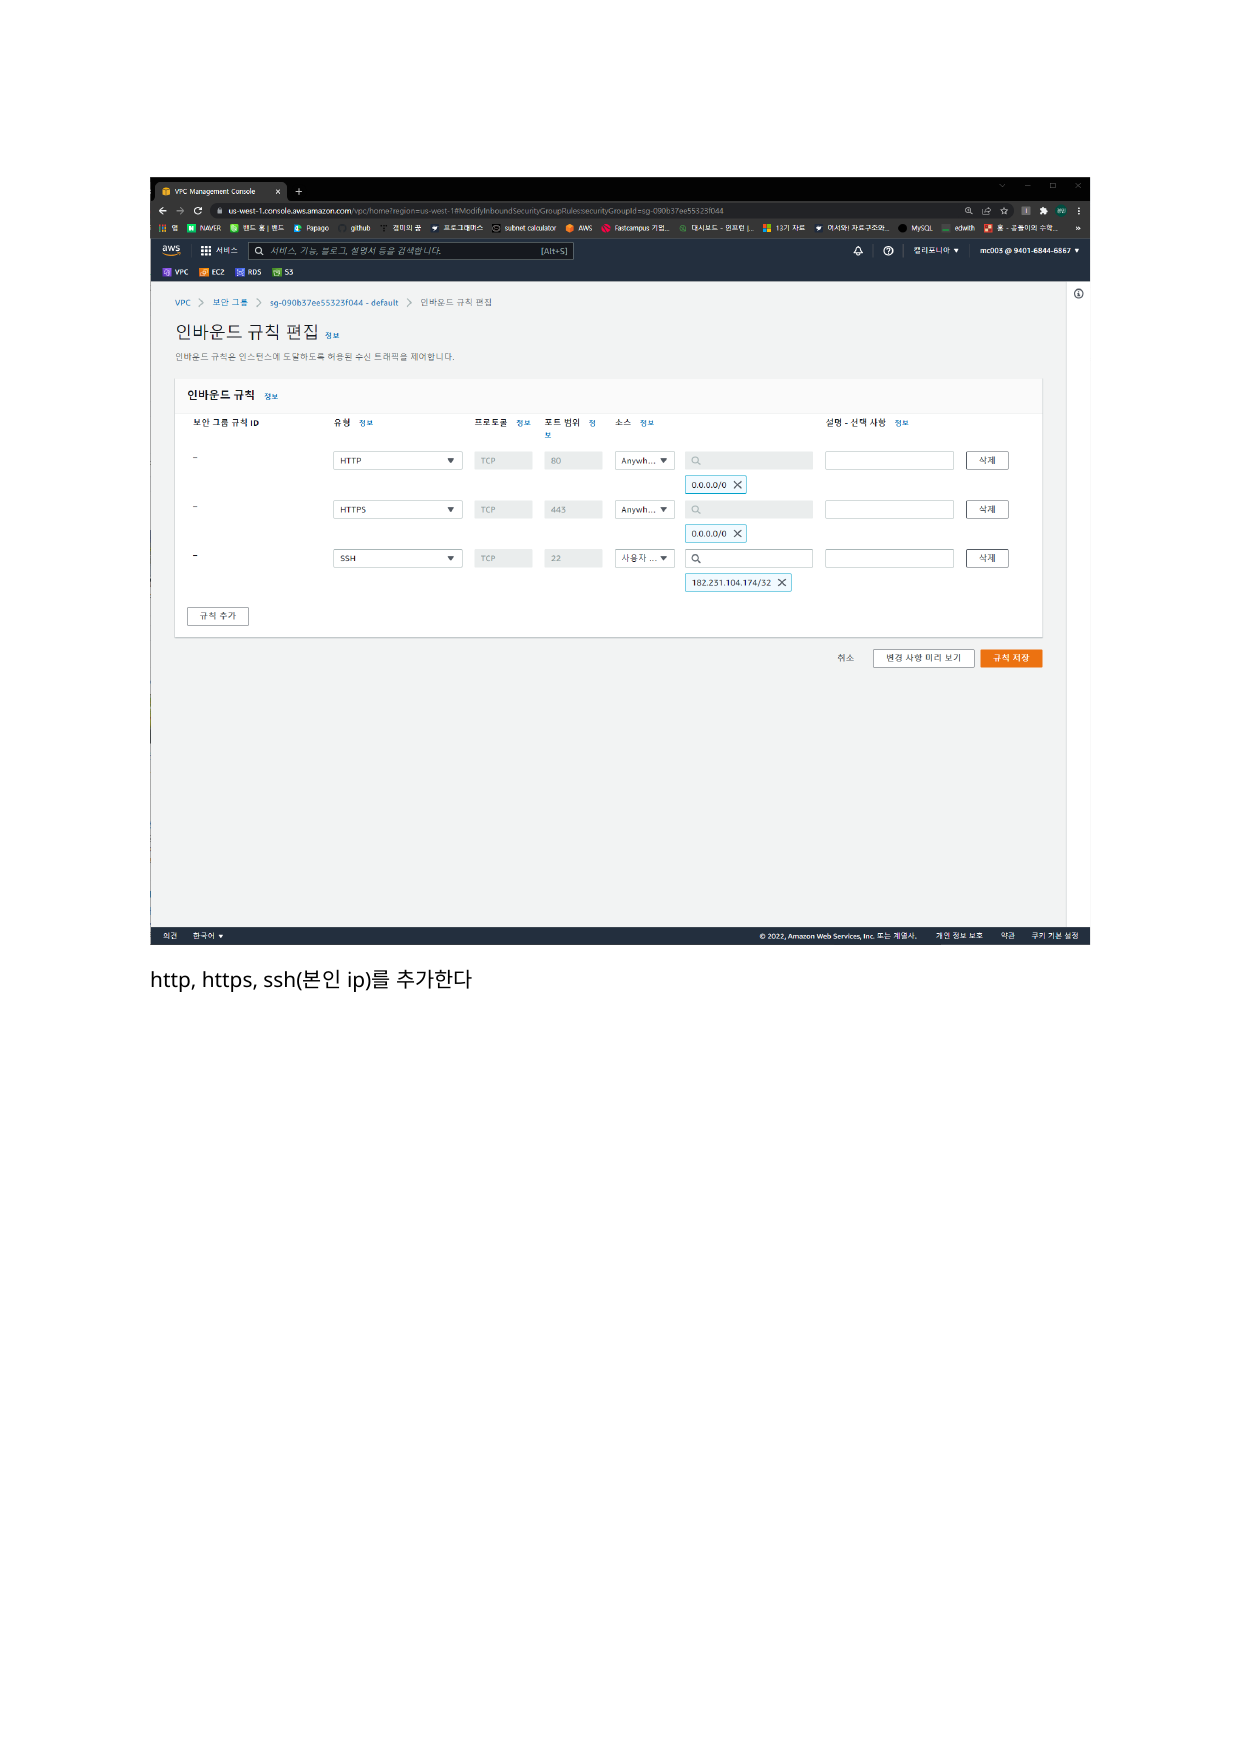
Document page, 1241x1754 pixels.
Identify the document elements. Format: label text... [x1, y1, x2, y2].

picture [150, 177, 1091, 945]
text http, https, ssh(본인 ip)를 추가한다 [150, 963, 1090, 993]
